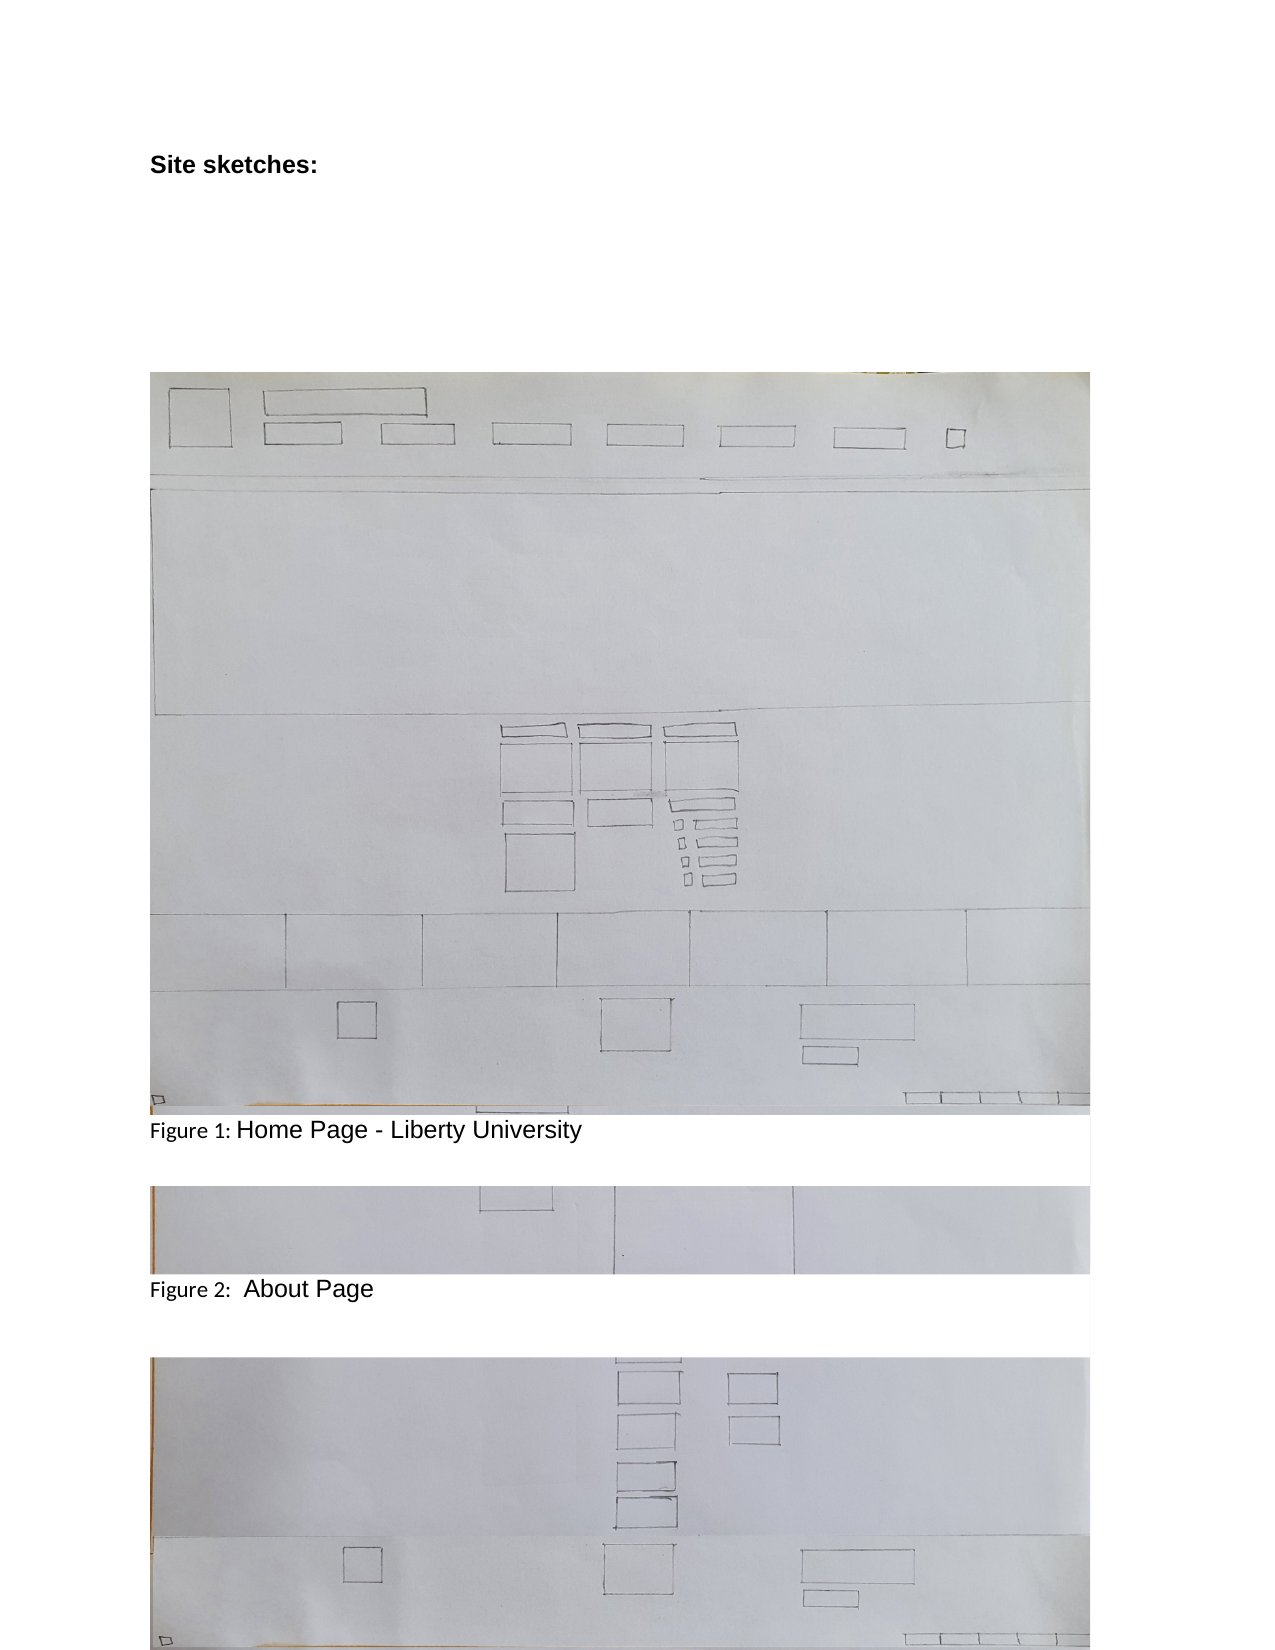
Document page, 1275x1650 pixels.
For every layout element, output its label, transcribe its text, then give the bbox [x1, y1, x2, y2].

picture [150, 1358, 1091, 1650]
text Site sketches: [150, 150, 1125, 179]
picture [150, 1186, 1091, 1274]
picture [150, 372, 1091, 1115]
